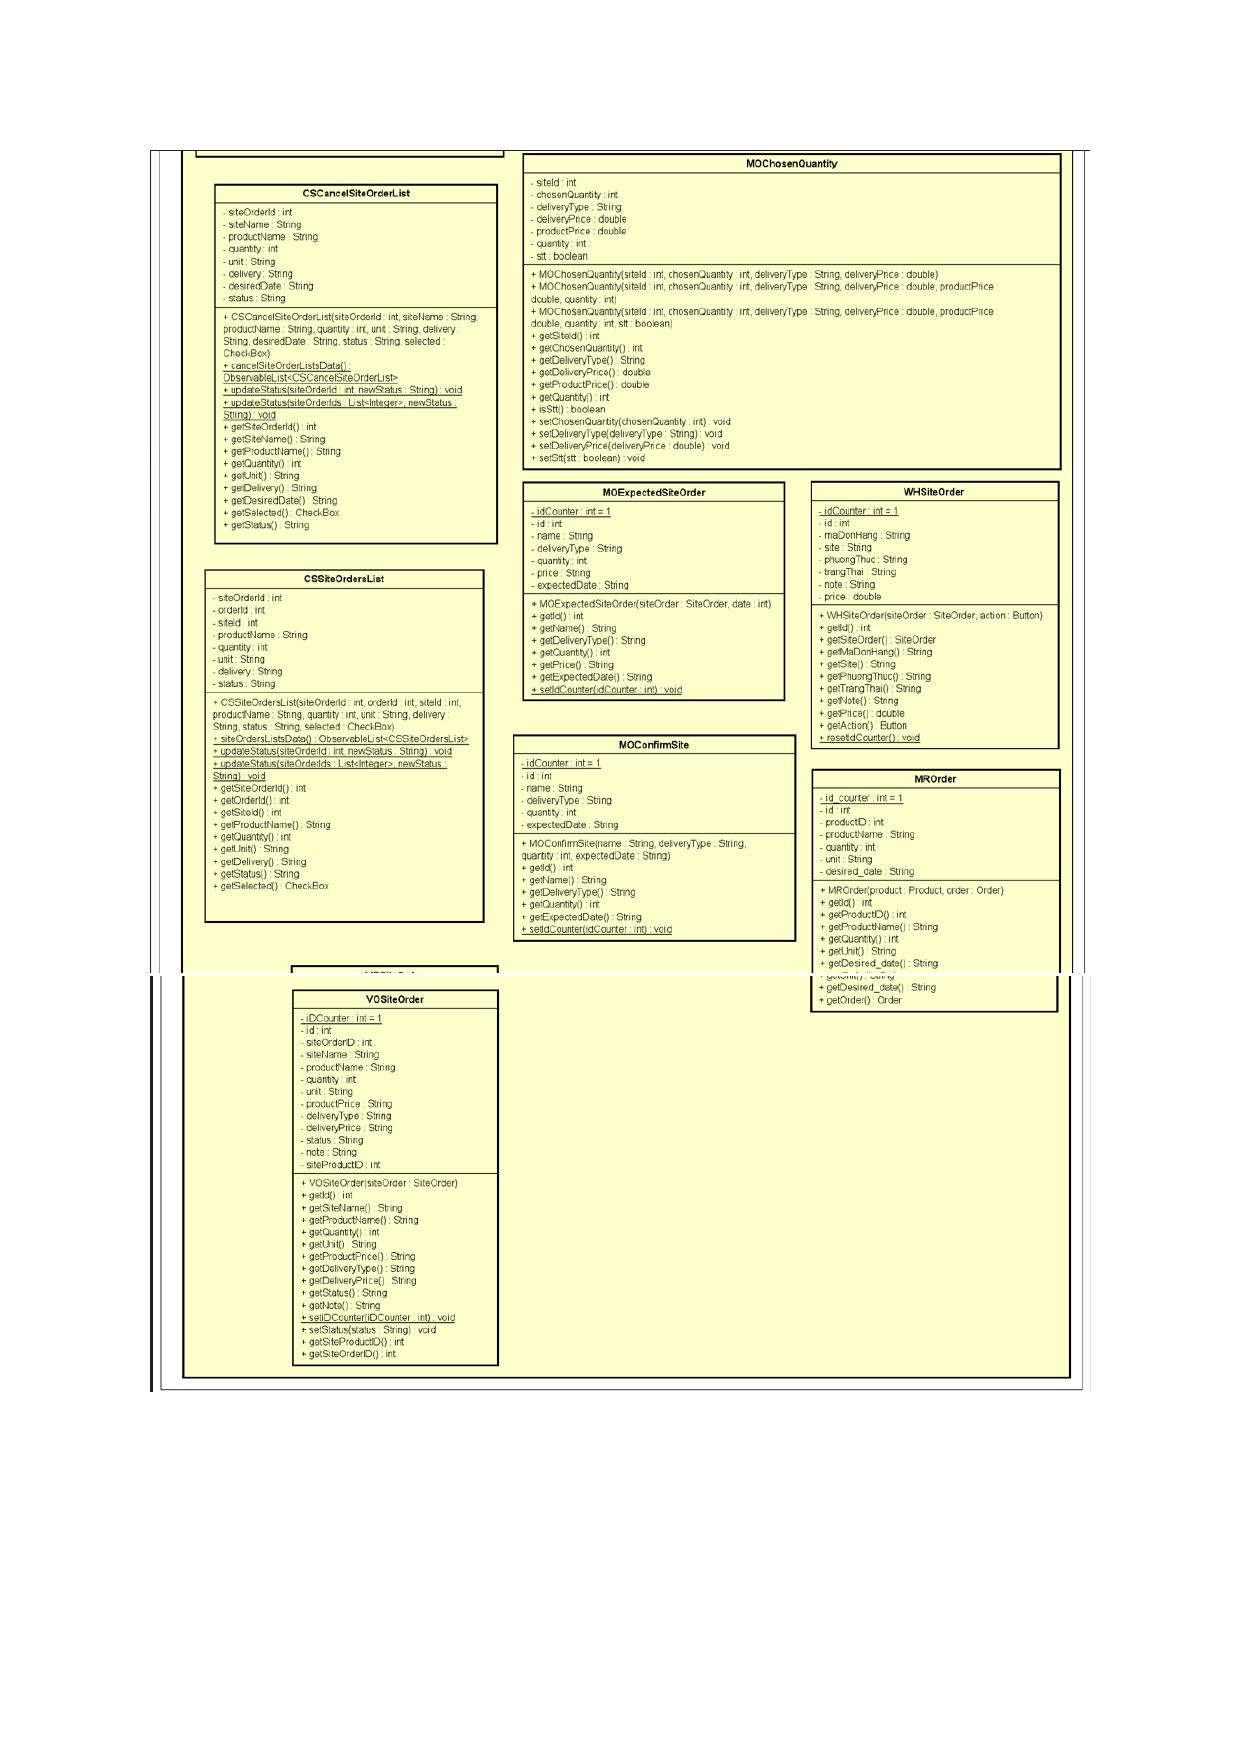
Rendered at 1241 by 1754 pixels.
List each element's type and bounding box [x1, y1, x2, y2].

picture [150, 150, 1091, 973]
picture [150, 976, 1091, 1392]
